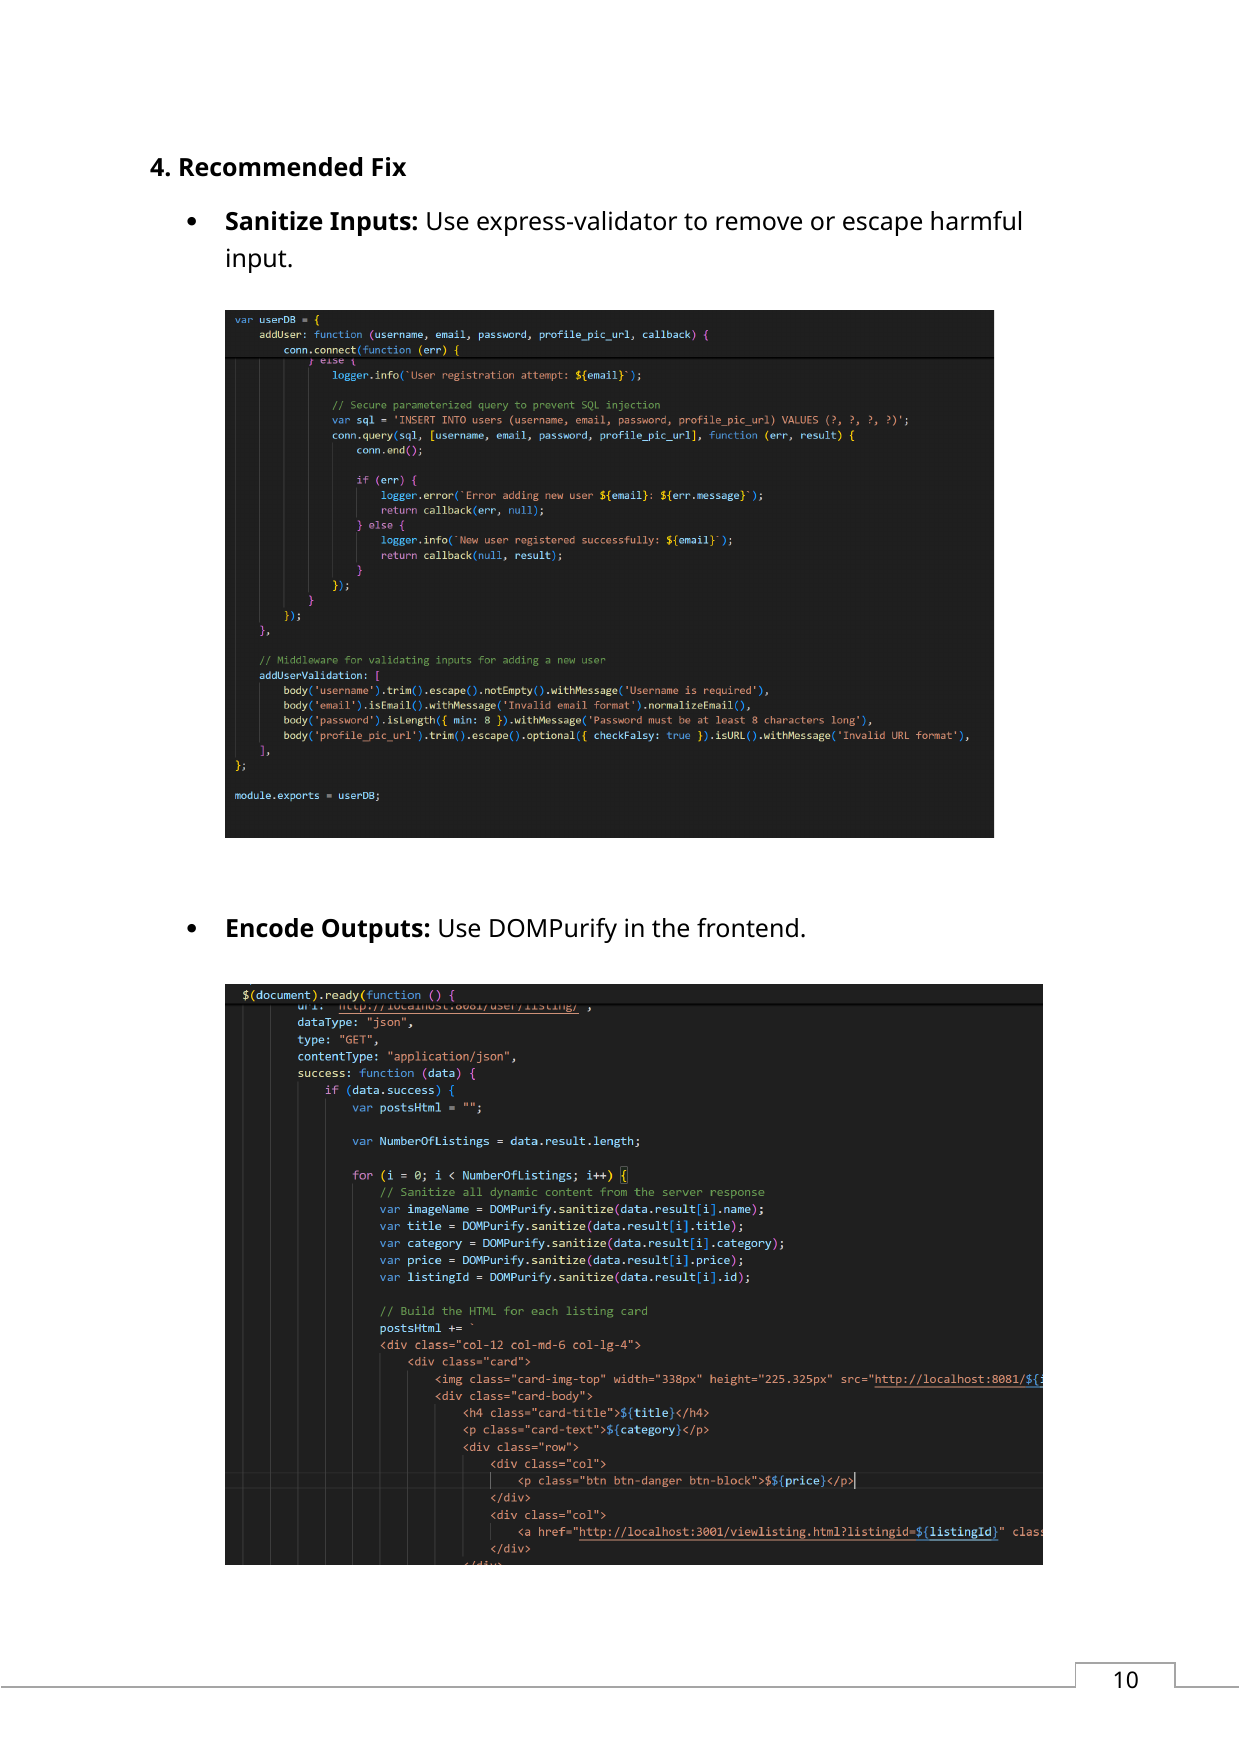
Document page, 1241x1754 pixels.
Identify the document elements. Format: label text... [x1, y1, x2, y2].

list Sanitize Inputs: Use express-validator to remove or escape harmful input. [187, 203, 1090, 274]
list Encode Outputs: Use DOMPurify in the frontend. [187, 911, 1090, 945]
picture [225, 310, 995, 838]
picture [225, 984, 1043, 1565]
text 4. Recommended Fix [150, 150, 1090, 184]
